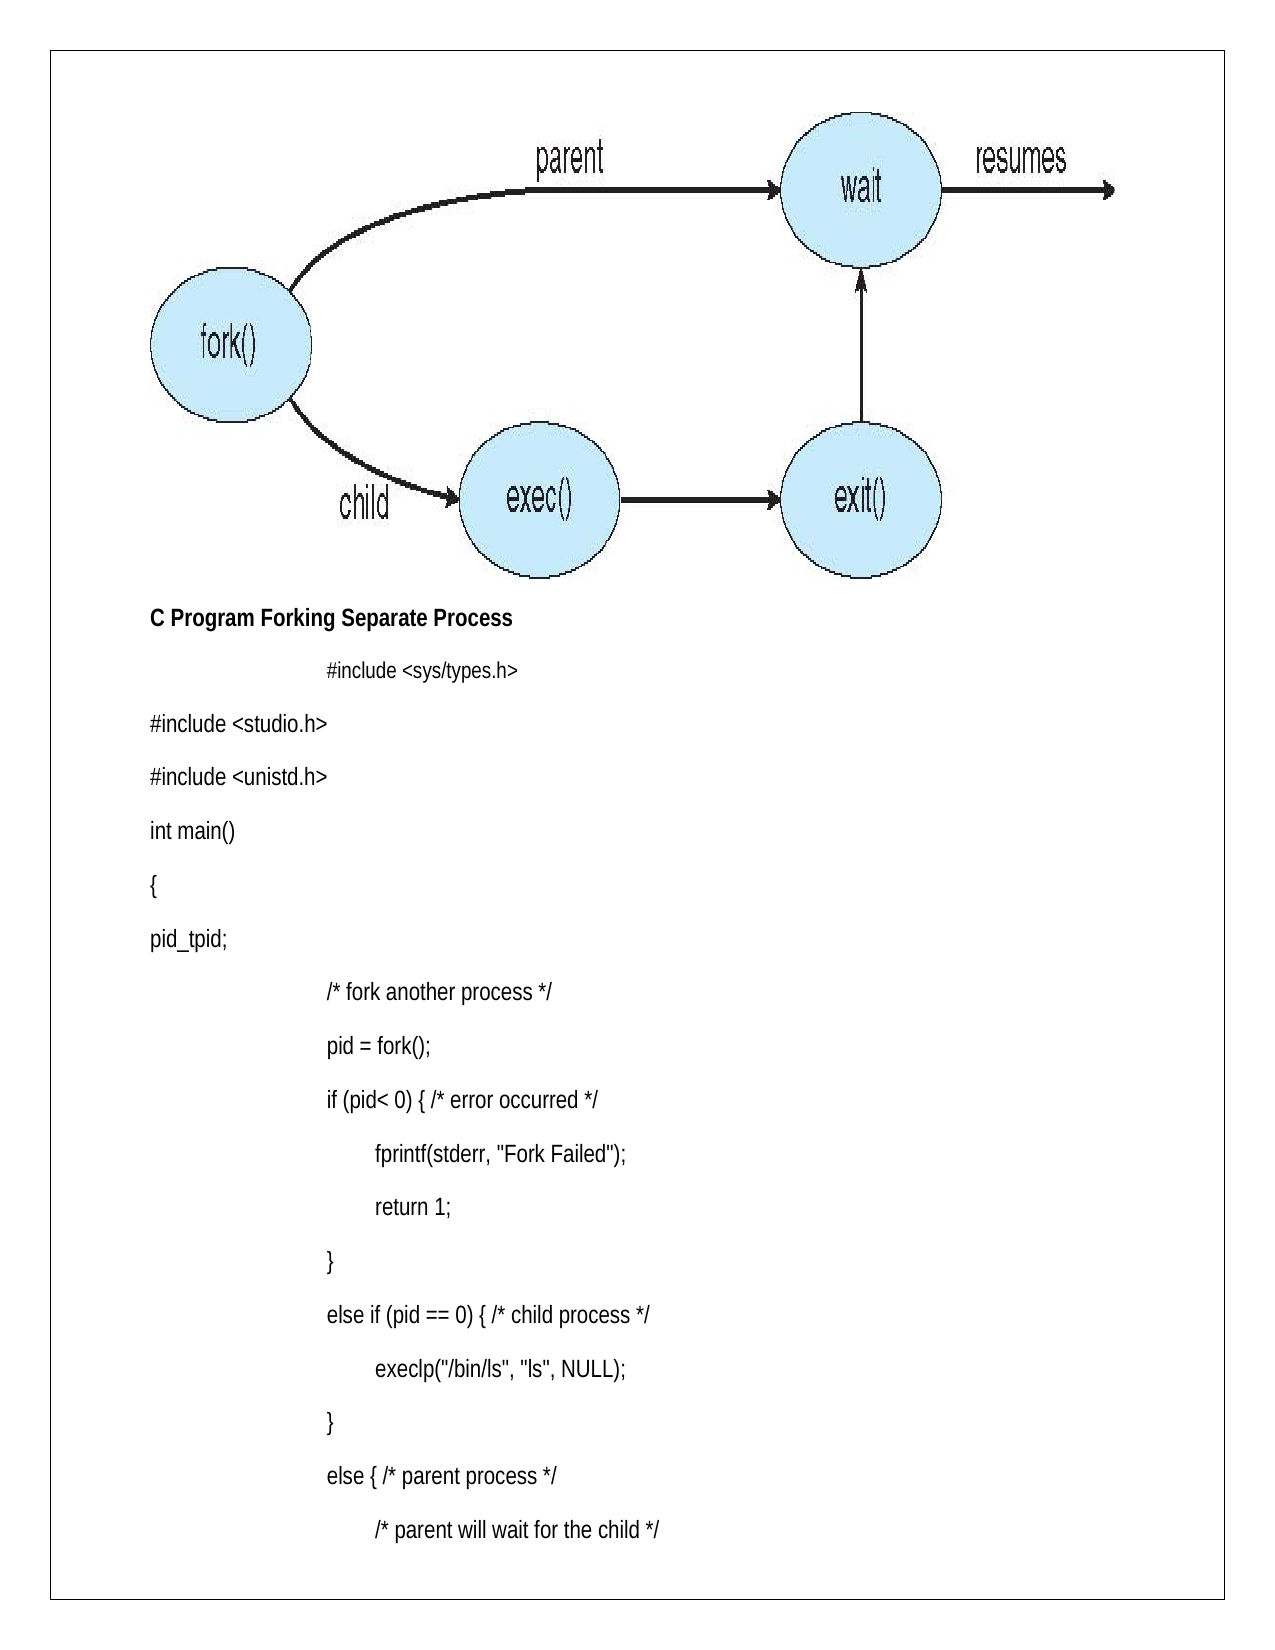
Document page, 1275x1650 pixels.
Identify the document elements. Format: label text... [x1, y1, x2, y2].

text else { /* parent process */ [150, 1461, 1125, 1490]
text #include <studio.h> [150, 708, 1125, 737]
text #include <unistd.h> [150, 762, 1125, 791]
text pid = fork(); [150, 1031, 1125, 1060]
text #include <sys/types.h> [150, 657, 1125, 683]
text } [150, 1407, 1125, 1436]
text pid_tpid; [150, 923, 1125, 952]
text C Program Forking Separate Process [150, 603, 1125, 632]
text if (pid< 0) { /* error occurred */ [150, 1085, 1125, 1113]
text else if (pid == 0) { /* child process */ [150, 1300, 1125, 1328]
picture [150, 112, 1115, 579]
text /* fork another process */ [150, 977, 1125, 1006]
text execlp("/bin/ls", "ls", NULL); [150, 1353, 1125, 1382]
text /* parent will wait for the child */ [150, 1515, 1125, 1543]
text { [150, 870, 1125, 898]
text return 1; [150, 1192, 1125, 1221]
text int main() [150, 816, 1125, 845]
text } [150, 1246, 1125, 1275]
text fprintf(stderr, "Fork Failed"); [150, 1138, 1125, 1167]
